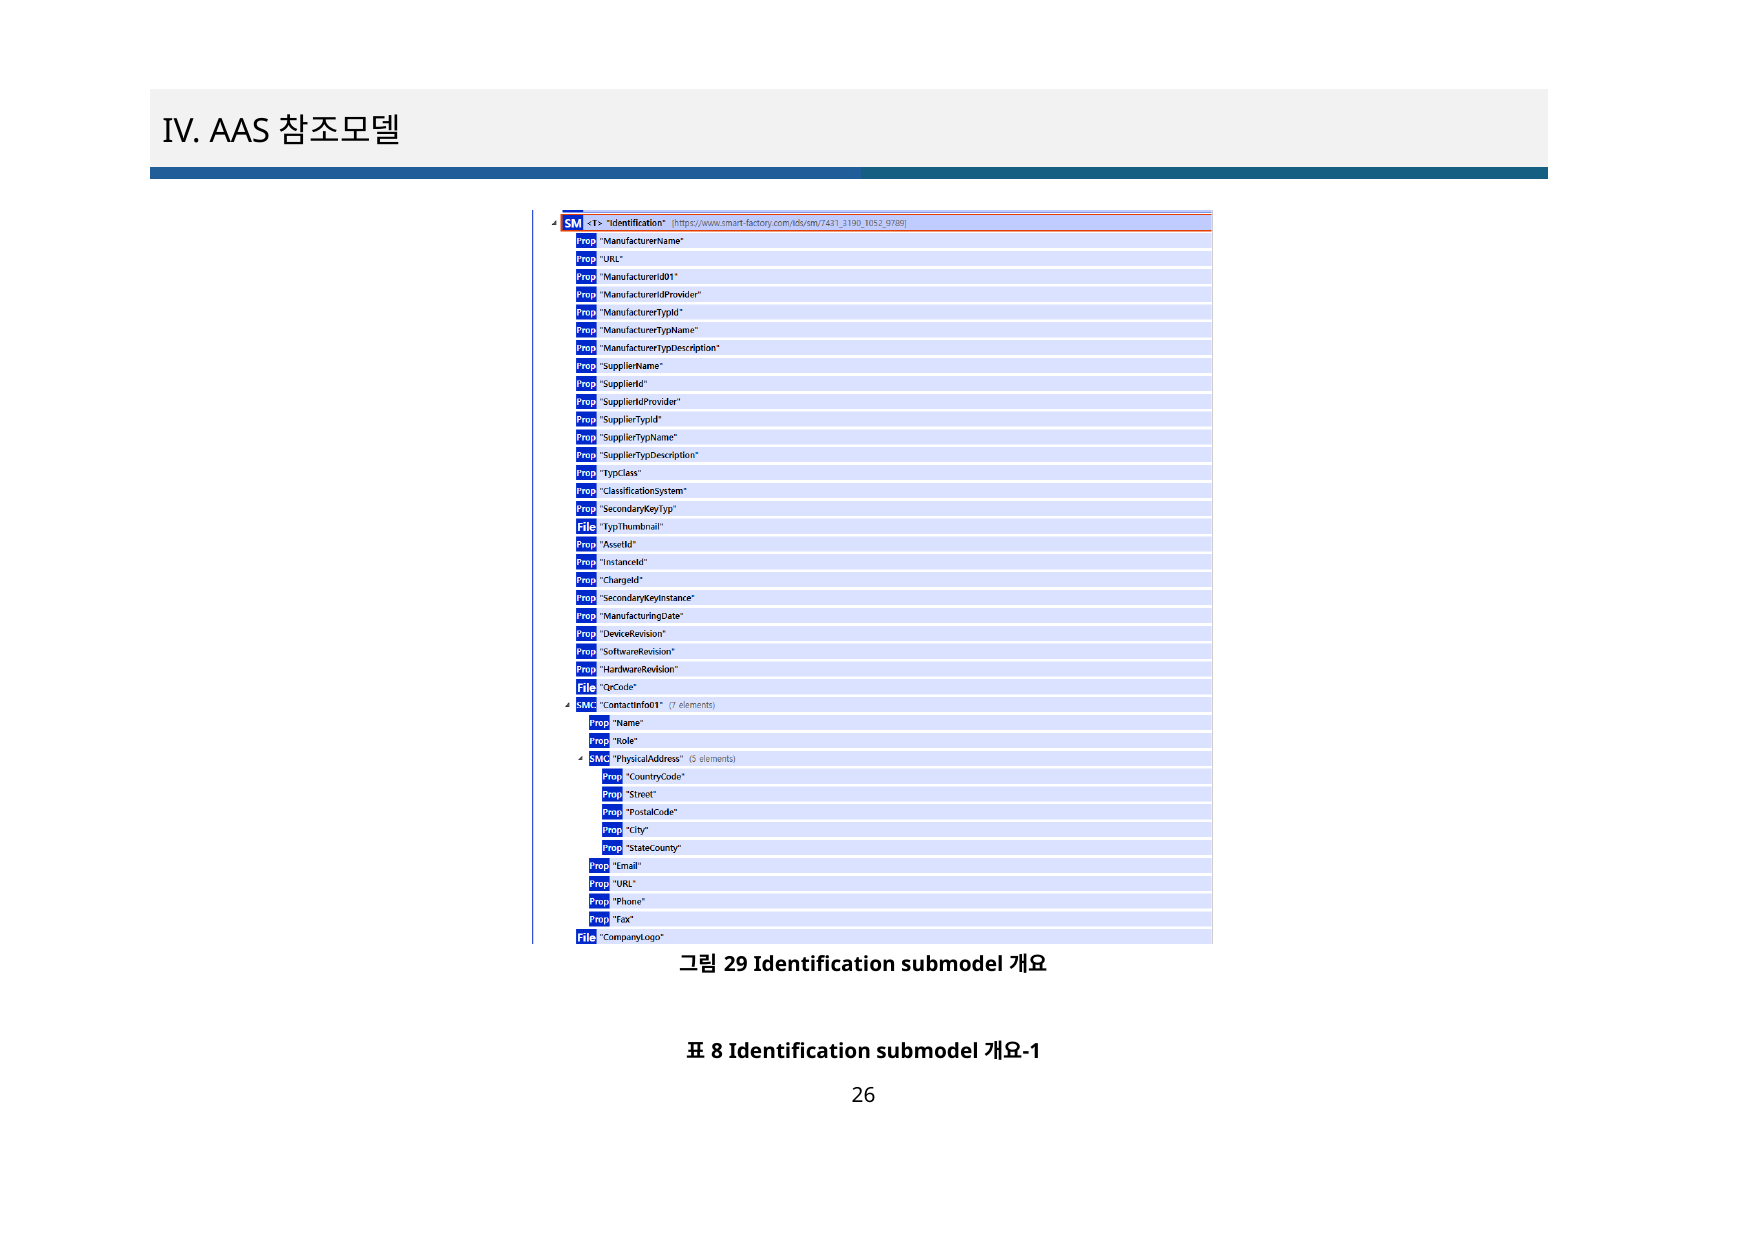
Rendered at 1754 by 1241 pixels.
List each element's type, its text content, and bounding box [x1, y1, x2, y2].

table_header [159, 207, 1586, 947]
picture [532, 210, 1213, 944]
